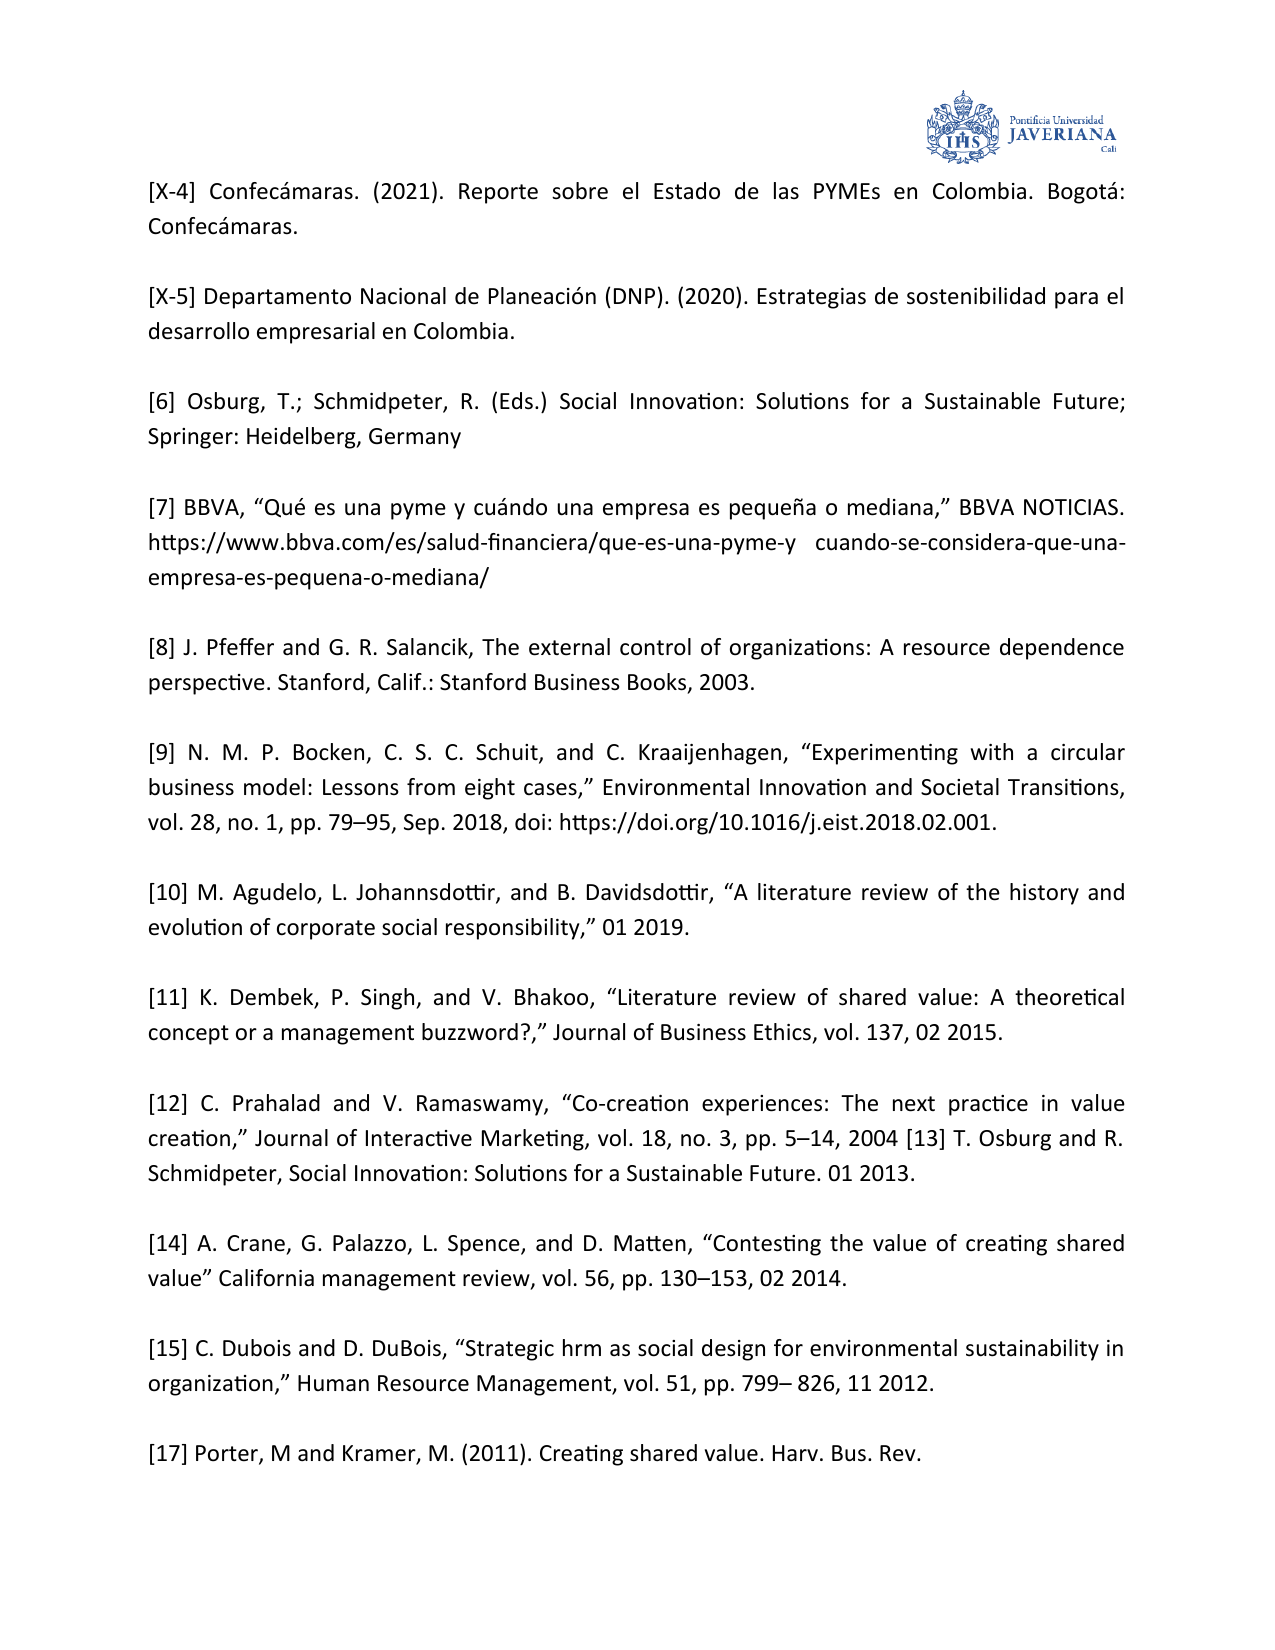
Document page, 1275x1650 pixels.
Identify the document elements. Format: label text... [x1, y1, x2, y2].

text [14] A. Crane, G. Palazzo, L. Spence, and D. Matten, “Contesting the value of creating shared value” California management review, vol. 56, pp. 130–153, 02 2014. [148, 1227, 1127, 1292]
text [15] C. Dubois and D. DuBois, “Strategic hrm as social design for environmental sustainability in organization,” Human Resource Management, vol. 51, pp. 799– 826, 11 2012. [148, 1332, 1127, 1398]
text [11] K. Dembek, P. Singh, and V. Bhakoo, “Literature review of shared value: A theoretical concept or a management buzzword?,” Journal of Business Ethics, vol. 137, 02 2015. [148, 981, 1127, 1047]
text [X-5] Departamento Nacional de Planeación (DNP). (2020). Estrategias de sostenibilidad para el desarrollo empresarial en Colombia. [148, 280, 1127, 346]
picture [917, 78, 1125, 175]
text [12] C. Prahalad and V. Ramaswamy, “Co-creation experiences: The next practice in value creation,” Journal of Interactive Marketing, vol. 18, no. 3, pp. 5–14, 2004 [13] T. Osburg and R. Schmidpeter, Social Innovation: Solutions for a Sustainable Future. 01 2013. [148, 1087, 1127, 1187]
text [9] N. M. P. Bocken, C. S. C. Schuit, and C. Kraaijenhagen, “Experimenting with a circular business model: Lessons from eight cases,” Environmental Innovation and Societal Transitions, vol. 28, no. 1, pp. 79–95, Sep. 2018, doi: https://doi.org/10.1016/j.eist.2018.02.001. [148, 736, 1127, 837]
text [8] J. Pfeffer and G. R. Salancik, The external control of organizations: A resource dependence perspective. Stanford, Calif.: Stanford Business Books, 2003. [148, 631, 1127, 696]
text [17] Porter, M and Kramer, M. (2011). Creating shared value. Harv. Bus. Rev. [148, 1437, 1127, 1468]
text [X-4] Confecámaras. (2021). Reporte sobre el Estado de las PYMEs en Colombia. Bogotá: Confecámaras. [148, 175, 1127, 241]
text [7] BBVA, “Qué es una pyme y cuándo una empresa es pequeña o mediana,” BBVA NOTICIAS. https://www.bbva.com/es/salud-financiera/que-es-una-pyme-y cuando-se-considera-que-una-empresa-es-pequena-o-mediana/ [148, 491, 1127, 591]
text [6] Osburg, T.; Schmidpeter, R. (Eds.) Social Innovation: Solutions for a Sustainable Future; Springer: Heidelberg, Germany [148, 385, 1127, 451]
text [10] M. Agudelo, L. Johannsdottir, and B. Davidsdottir, “A literature review of the history and evolution of corporate social responsibility,” 01 2019. [148, 876, 1127, 942]
